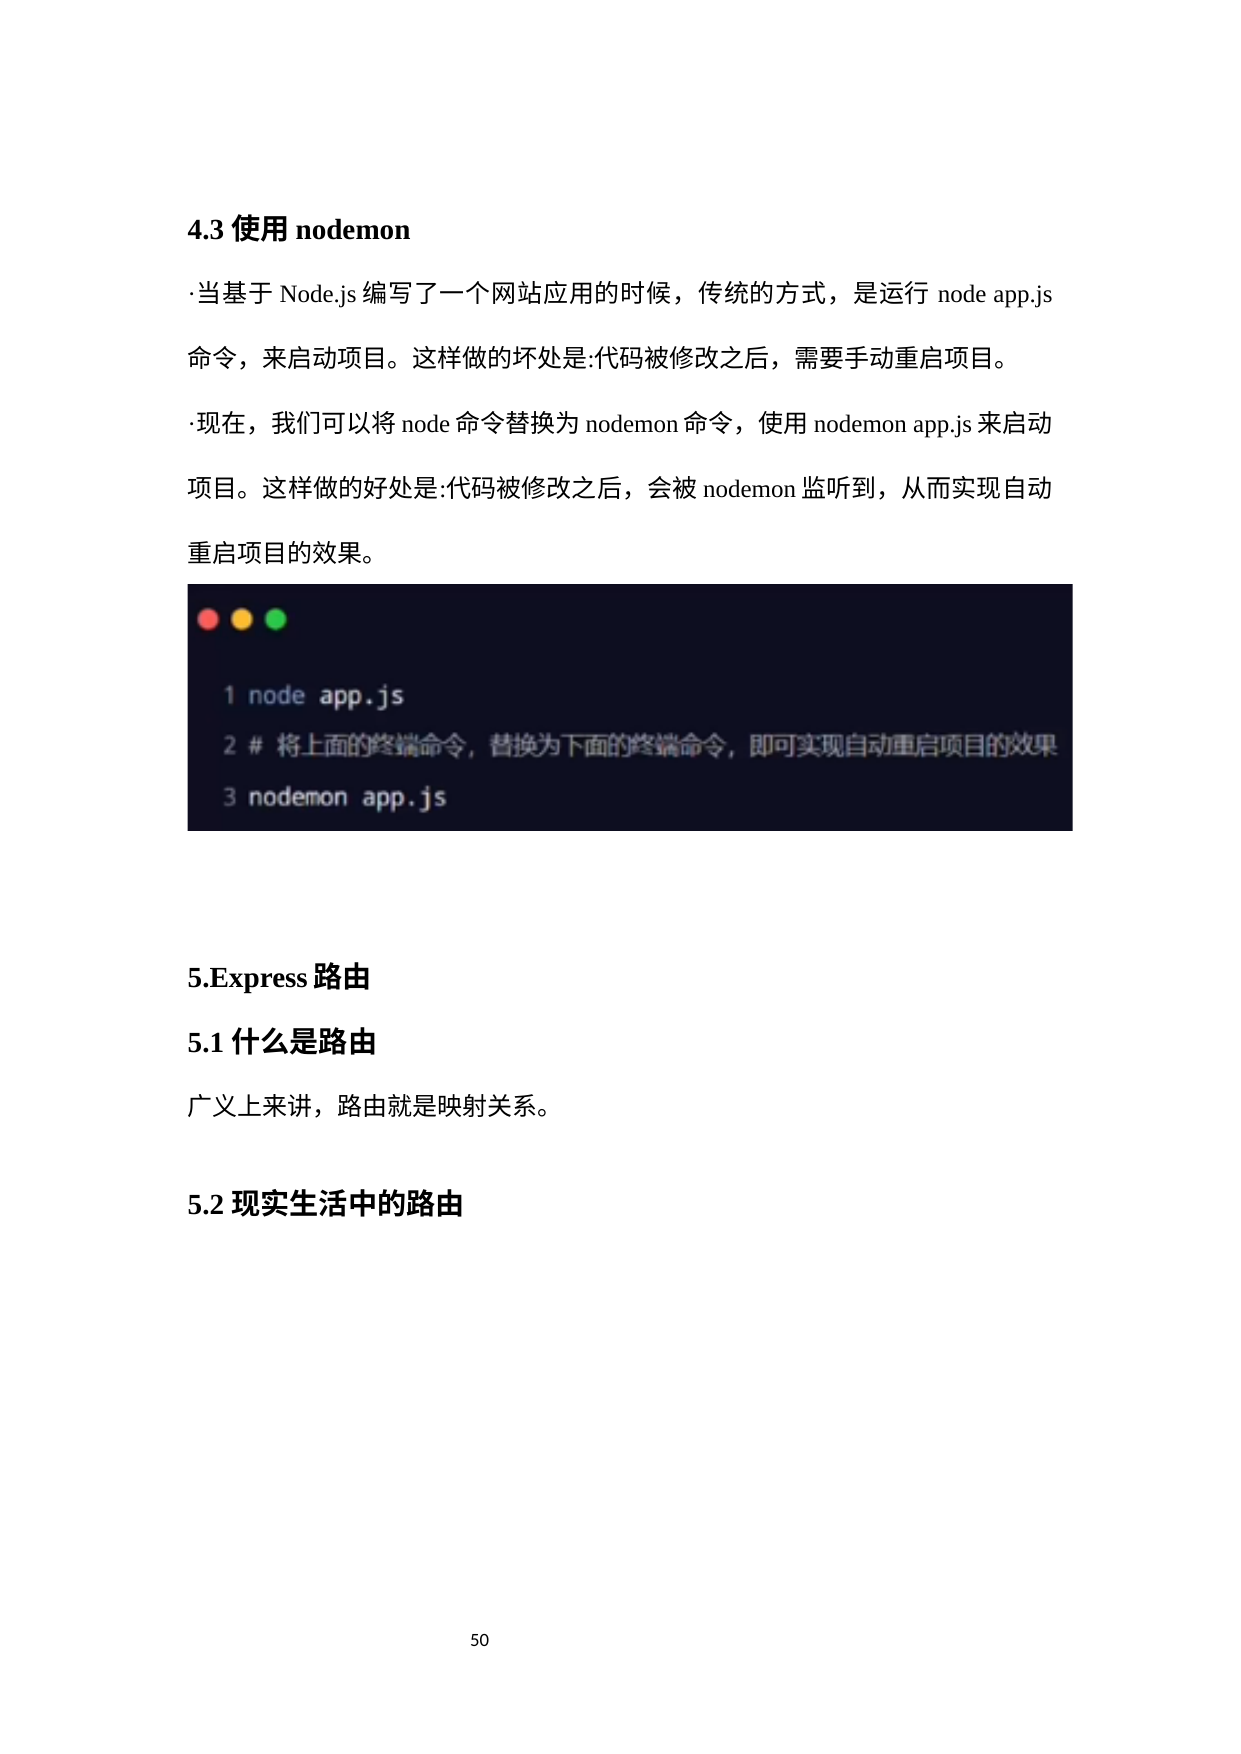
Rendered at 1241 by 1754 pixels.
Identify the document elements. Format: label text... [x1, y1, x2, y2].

text ·当基于Node.js编写了一个网站应用的时候，传统的方式，是运行node app.js 命令，来启动项目。这样做的坏处是:代码被修改之后，需要手动重启项目。 [187, 259, 1053, 389]
text 广义上来讲，路由就是映射关系。 [187, 1072, 1053, 1137]
text 5.Express路由 [187, 942, 1053, 1007]
text 4.3 使用nodemon [187, 194, 1053, 259]
picture [187, 584, 1073, 831]
text 5.1 什么是路由 [187, 1007, 1053, 1072]
text ·现在，我们可以将node命令替换为nodemon命令，使用nodemon app.js来启动项目。这样做的好处是:代码被修改之后，会被nodemon监听到，从而实现自动重启项目的效果。 [187, 389, 1053, 584]
text 5.2 现实生活中的路由 [187, 1169, 1053, 1234]
